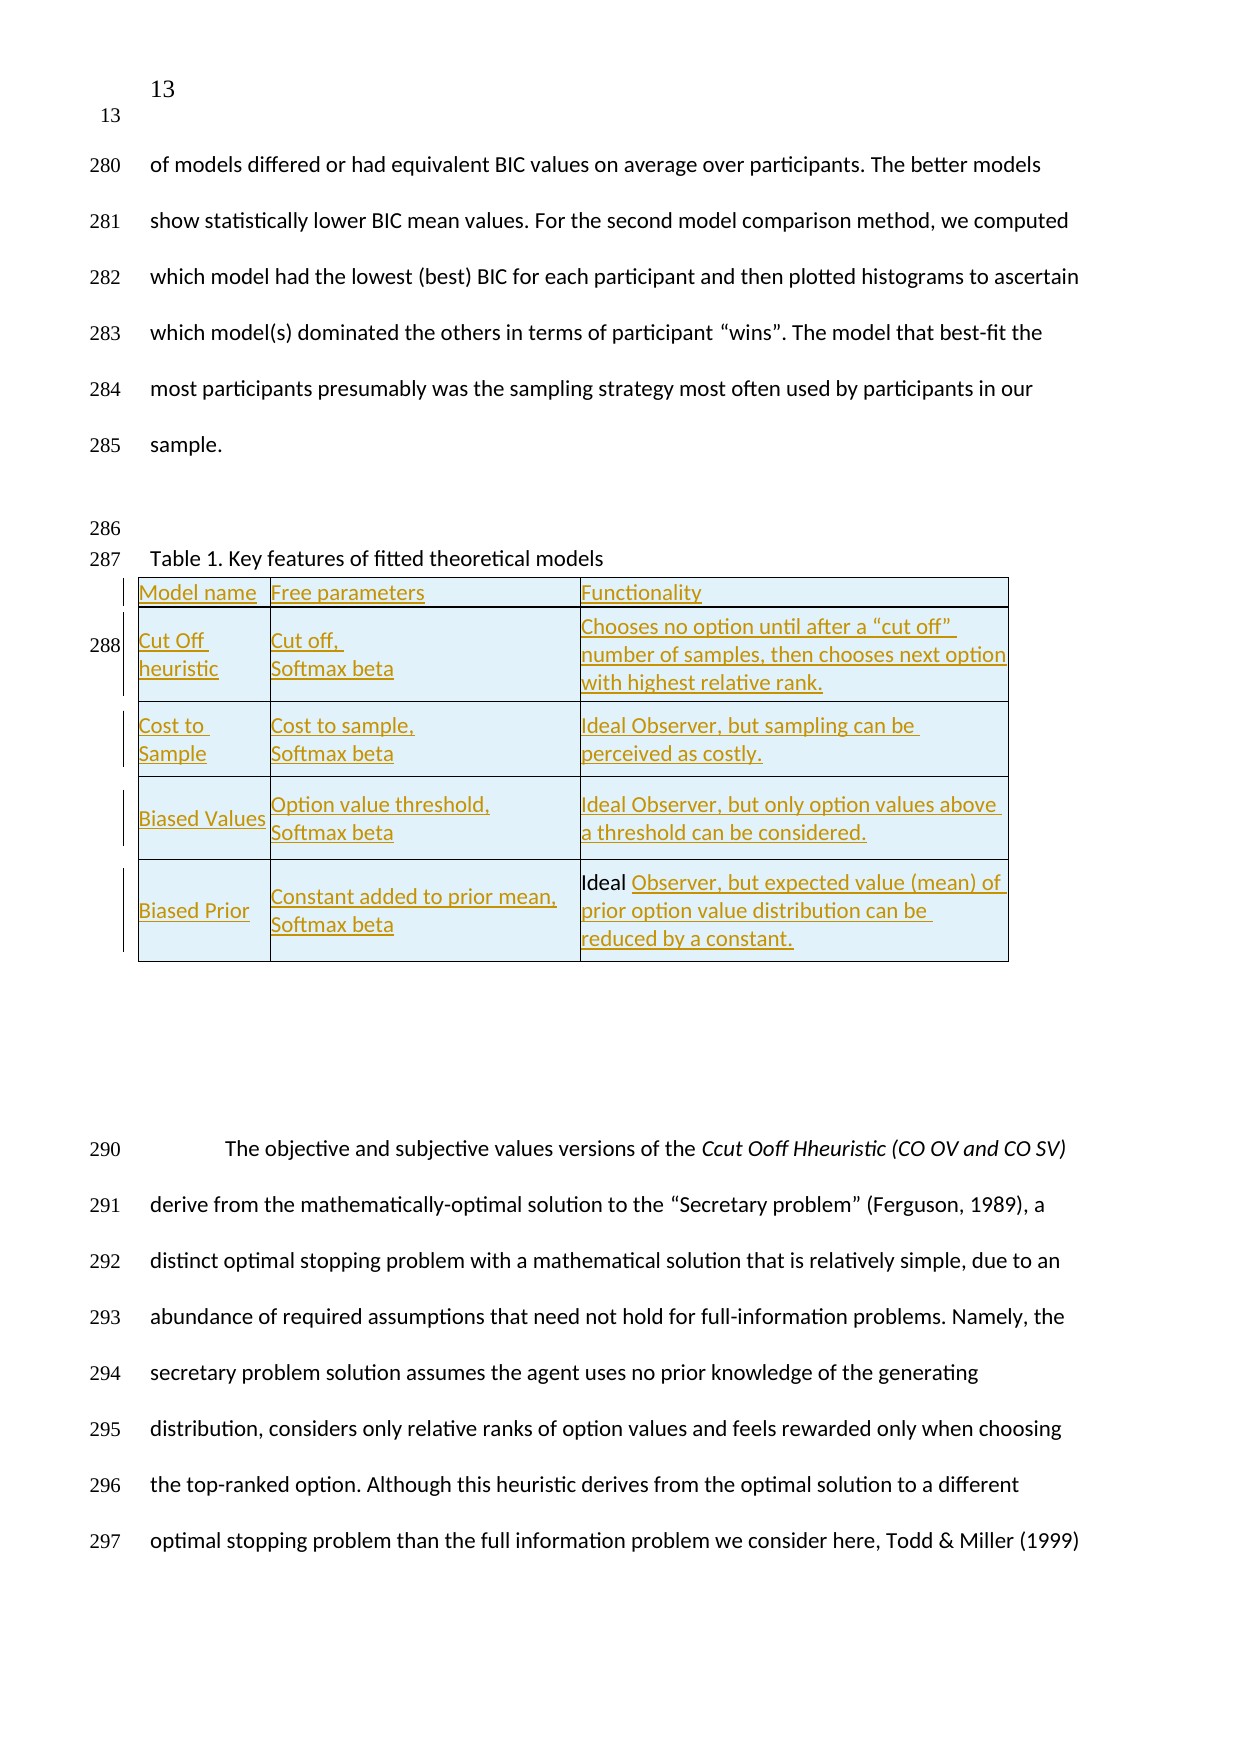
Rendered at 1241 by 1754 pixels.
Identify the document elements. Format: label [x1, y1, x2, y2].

text [150, 150, 1090, 458]
text [150, 1134, 1090, 1554]
